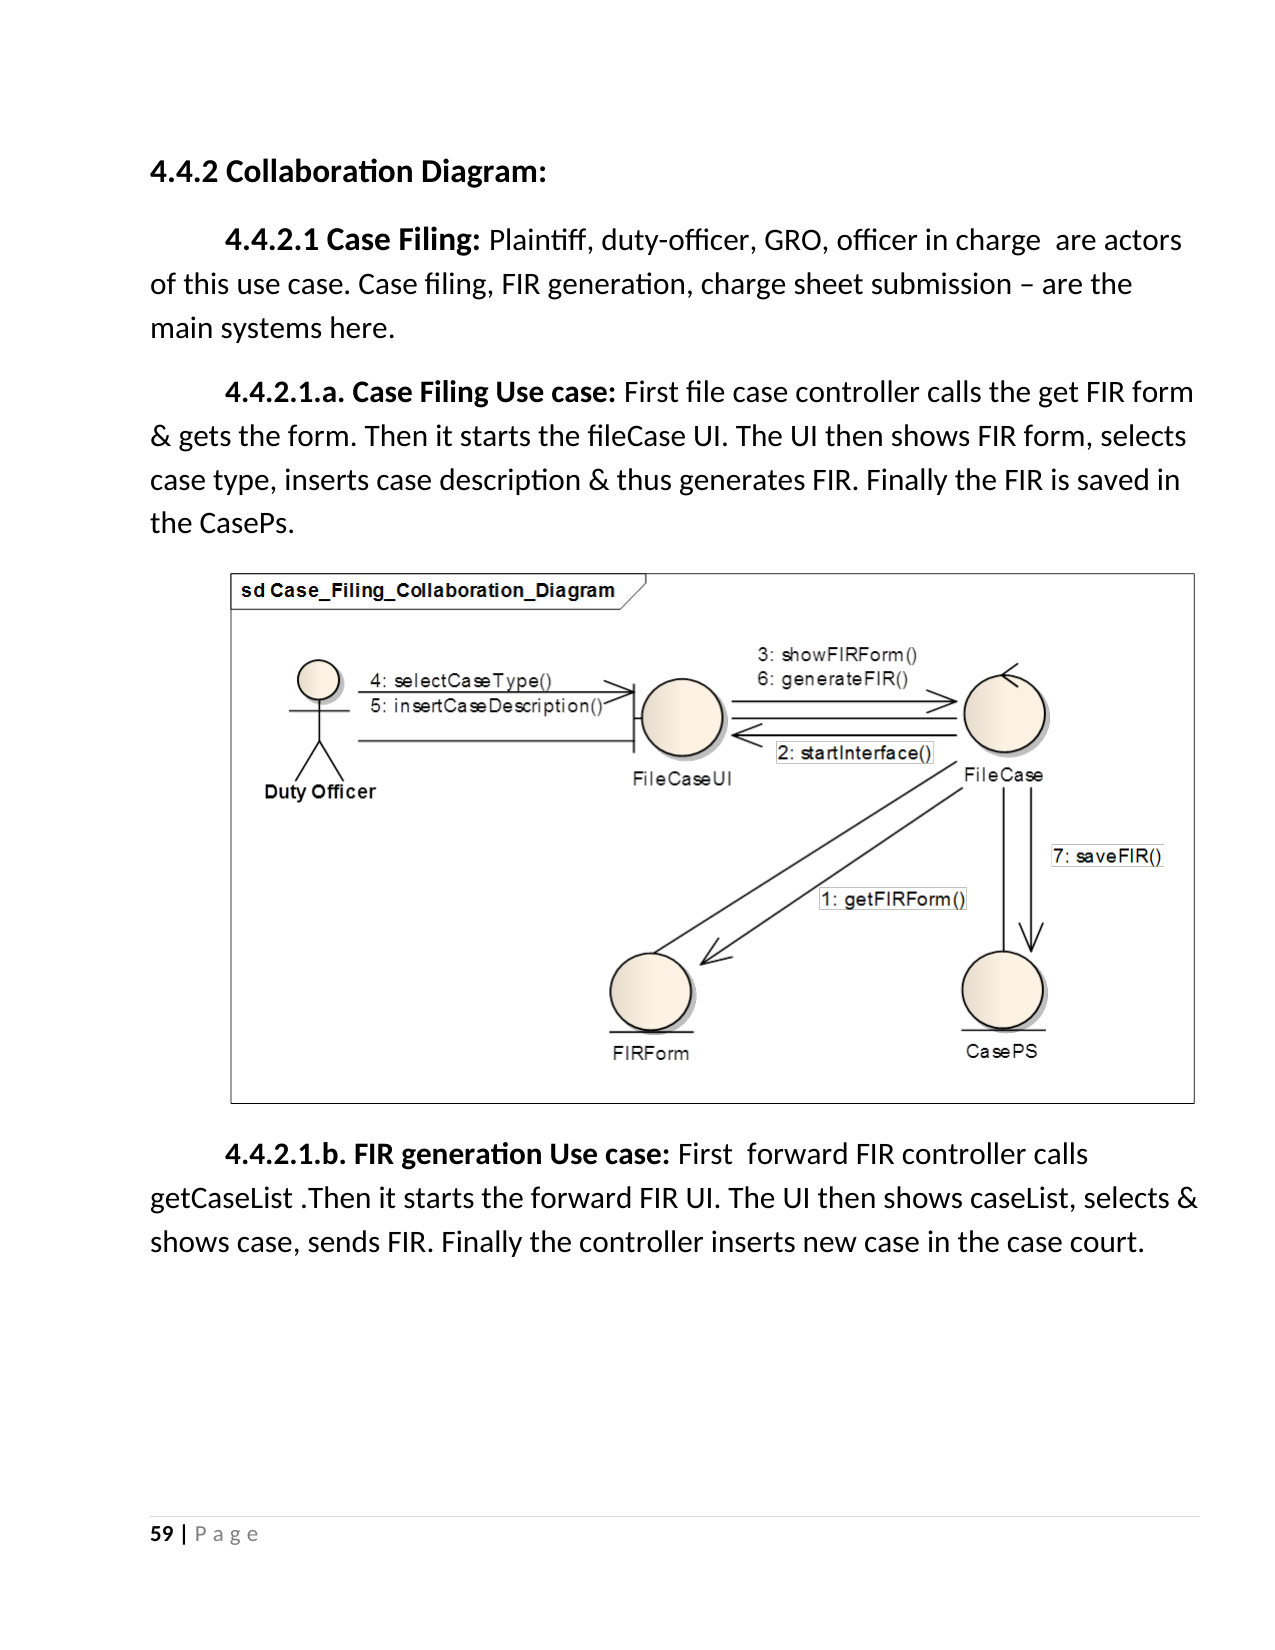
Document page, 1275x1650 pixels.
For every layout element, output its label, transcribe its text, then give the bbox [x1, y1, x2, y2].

picture [225, 568, 1200, 1110]
text 4.4.2 Collaboration Diagram: [150, 150, 1200, 191]
text 4.4.2.1.a. Case Filing Use case: First file case controller calls the get FIR form & gets the form. Then it starts the fileCase UI. The UI then shows FIR form, selects case type, inserts case description & thus generates FIR. Finally the FIR is saved in the CasePs. [150, 372, 1200, 542]
text 4.4.2.1.b. FIR generation Use case: First forward FIR controller calls getCaseList .Then it starts the forward FIR UI. The UI then shows caseList, selects & shows case, sends FIR. Finally the controller inserts new case in the case court. [150, 1134, 1200, 1260]
text 4.4.2.1 Case Filing: Plaintiff, duty-officer, GRO, officer in charge are actors of this use case. Case filing, FIR generation, charge sheet submission – are the main systems here. [150, 218, 1200, 346]
